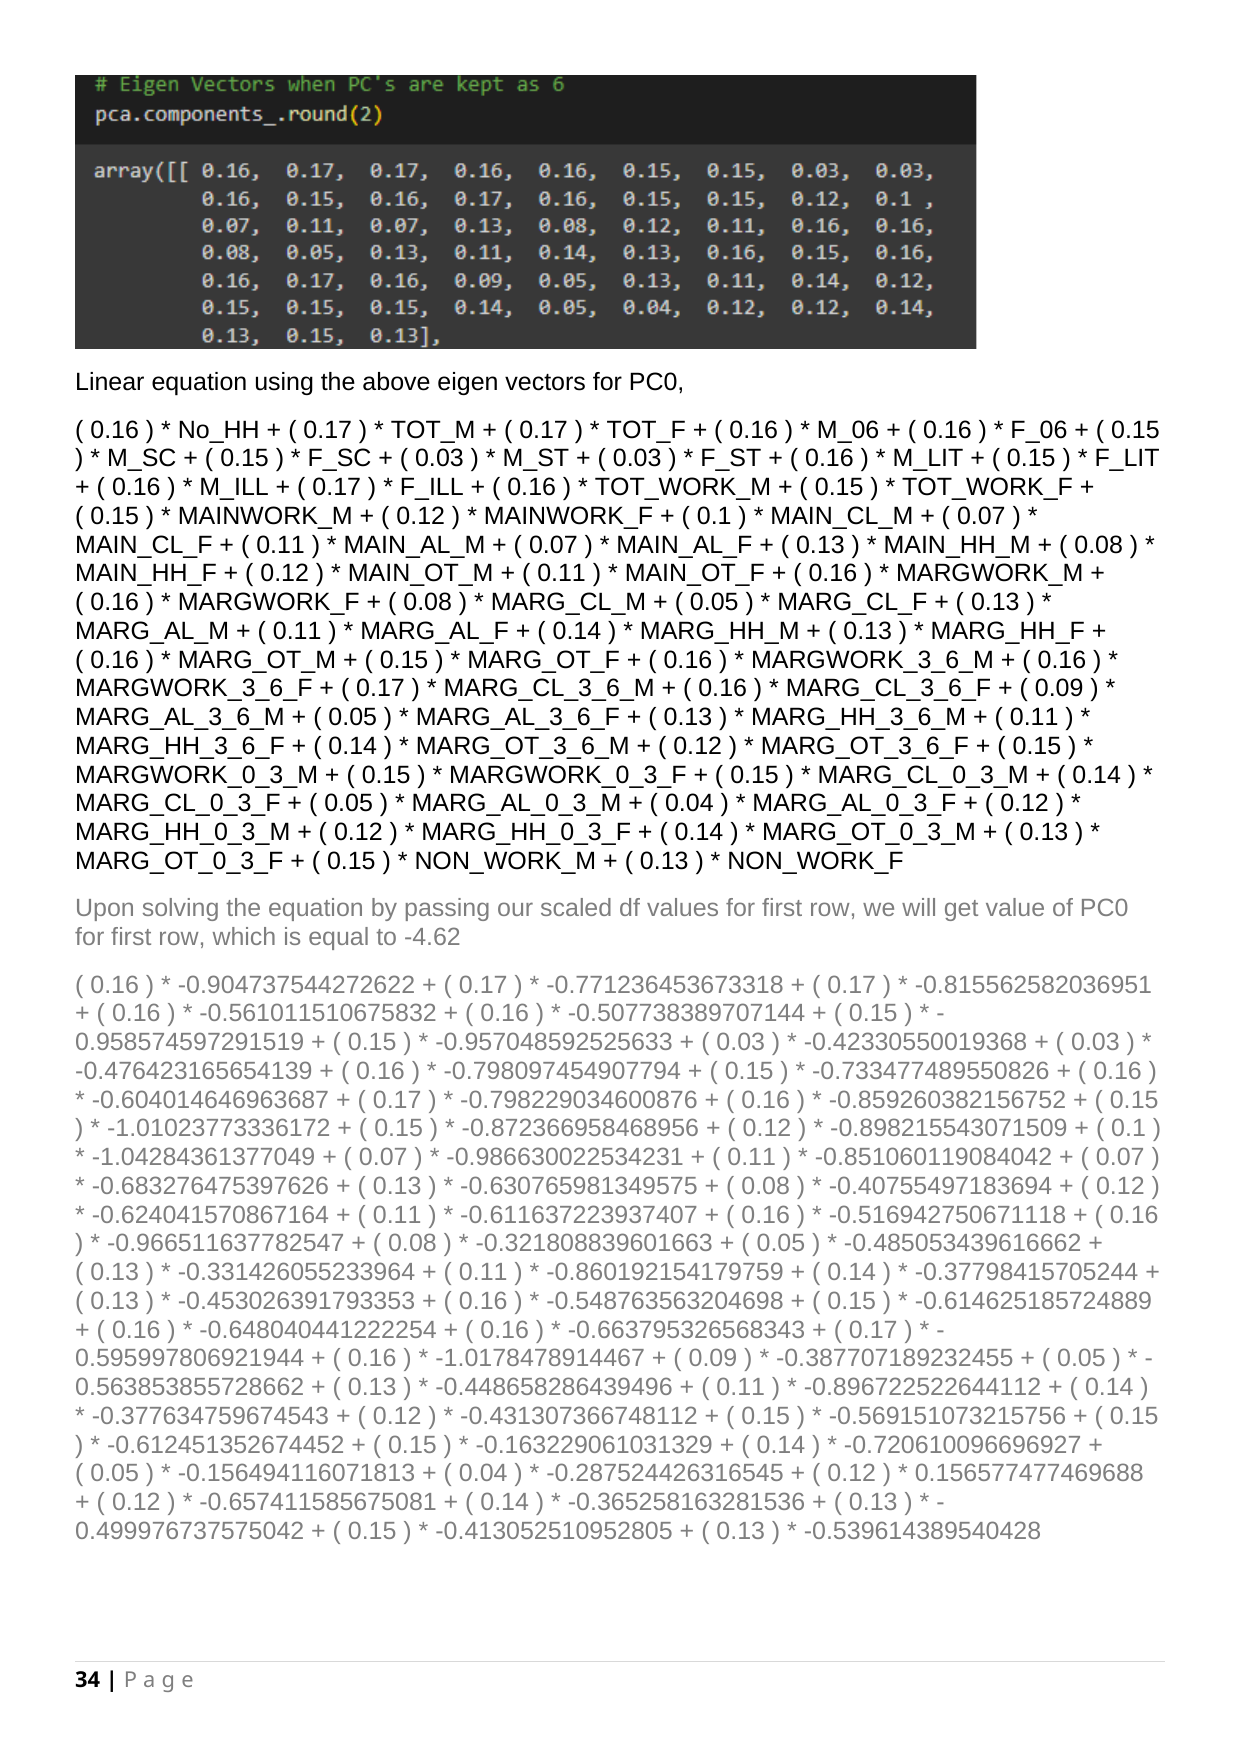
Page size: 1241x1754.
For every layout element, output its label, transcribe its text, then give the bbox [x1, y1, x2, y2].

text Linear equation using the above eigen vectors for PC0, [75, 367, 1165, 396]
picture [75, 75, 977, 349]
text ( 0.16 ) * No_HH + ( 0.17 ) * TOT_M + ( 0.17 ) * TOT_F + ( 0.16 ) * M_06 + ( 0.16 ) * F_06 + ( 0.15 ) * M_SC + ( 0.15 ) * F_SC + ( 0.03 ) * M_ST + ( 0.03 ) * F_ST + ( 0.16 ) * M_LIT + ( 0.15 ) * F_LIT + ( 0.16 ) * M_ILL + ( 0.17 ) * F_ILL + ( 0.16 ) * TOT_WORK_M + ( 0.15 ) * TOT_WORK_F + ( 0.15 ) * MAINWORK_M + ( 0.12 ) * MAINWORK_F + ( 0.1 ) * MAIN_CL_M + ( 0.07 ) * MAIN_CL_F + ( 0.11 ) * MAIN_AL_M + ( 0.07 ) * MAIN_AL_F + ( 0.13 ) * MAIN_HH_M + ( 0.08 ) * MAIN_HH_F + ( 0.12 ) * MAIN_OT_M + ( 0.11 ) * MAIN_OT_F + ( 0.16 ) * MARGWORK_M + ( 0.16 ) * MARGWORK_F + ( 0.08 ) * MARG_CL_M + ( 0.05 ) * MARG_CL_F + ( 0.13 ) * MARG_AL_M + ( 0.11 ) * MARG_AL_F + ( 0.14 ) * MARG_HH_M + ( 0.13 ) * MARG_HH_F + ( 0.16 ) * MARG_OT_M + ( 0.15 ) * MARG_OT_F + ( 0.16 ) * MARGWORK_3_6_M + ( 0.16 ) * MARGWORK_3_6_F + ( 0.17 ) * MARG_CL_3_6_M + ( 0.16 ) * MARG_CL_3_6_F + ( 0.09 ) * MARG_AL_3_6_M + ( 0.05 ) * MARG_AL_3_6_F + ( 0.13 ) * MARG_HH_3_6_M + ( 0.11 ) * MARG_HH_3_6_F + ( 0.14 ) * MARG_OT_3_6_M + ( 0.12 ) * MARG_OT_3_6_F + ( 0.15 ) * MARGWORK_0_3_M + ( 0.15 ) * MARGWORK_0_3_F + ( 0.15 ) * MARG_CL_0_3_M + ( 0.14 ) * MARG_CL_0_3_F + ( 0.05 ) * MARG_AL_0_3_M + ( 0.04 ) * MARG_AL_0_3_F + ( 0.12 ) * MARG_HH_0_3_M + ( 0.12 ) * MARG_HH_0_3_F + ( 0.14 ) * MARG_OT_0_3_M + ( 0.13 ) * MARG_OT_0_3_F + ( 0.15 ) * NON_WORK_M + ( 0.13 ) * NON_WORK_F [75, 415, 1165, 875]
text Upon solving the equation by passing our scaled df values for first row, we will get value of PC0 for first row, which is equal to -4.62 [75, 893, 1165, 951]
text ( 0.16 ) * -0.904737544272622 + ( 0.17 ) * -0.771236453673318 + ( 0.17 ) * -0.815562582036951 + ( 0.16 ) * -0.561011510675832 + ( 0.16 ) * -0.507738389707144 + ( 0.15 ) * -0.958574597291519 + ( 0.15 ) * -0.957048592525633 + ( 0.03 ) * -0.42330550019368 + ( 0.03 ) * -0.476423165654139 + ( 0.16 ) * -0.798097454907794 + ( 0.15 ) * -0.733477489550826 + ( 0.16 ) * -0.604014646963687 + ( 0.17 ) * -0.798229034600876 + ( 0.16 ) * -0.859260382156752 + ( 0.15 ) * -1.01023773336172 + ( 0.15 ) * -0.872366958468956 + ( 0.12 ) * -0.898215543071509 + ( 0.1 ) * -1.04284361377049 + ( 0.07 ) * -0.986630022534231 + ( 0.11 ) * -0.851060119084042 + ( 0.07 ) * -0.683276475397626 + ( 0.13 ) * -0.630765981349575 + ( 0.08 ) * -0.40755497183694 + ( 0.12 ) * -0.624041570867164 + ( 0.11 ) * -0.611637223937407 + ( 0.16 ) * -0.516942750671118 + ( 0.16 ) * -0.966511637782547 + ( 0.08 ) * -0.321808839601663 + ( 0.05 ) * -0.485053439616662 + ( 0.13 ) * -0.331426055233964 + ( 0.11 ) * -0.860192154179759 + ( 0.14 ) * -0.37798415705244 + ( 0.13 ) * -0.453026391793353 + ( 0.16 ) * -0.548763563204698 + ( 0.15 ) * -0.614625185724889 + ( 0.16 ) * -0.648040441222254 + ( 0.16 ) * -0.663795326568343 + ( 0.17 ) * -0.595997806921944 + ( 0.16 ) * -1.0178478914467 + ( 0.09 ) * -0.387707189232455 + ( 0.05 ) * -0.563853855728662 + ( 0.13 ) * -0.448658286439496 + ( 0.11 ) * -0.896722522644112 + ( 0.14 ) * -0.377634759674543 + ( 0.12 ) * -0.431307366748112 + ( 0.15 ) * -0.569151073215756 + ( 0.15 ) * -0.612451352674452 + ( 0.15 ) * -0.163229061031329 + ( 0.14 ) * -0.720610096696927 + ( 0.05 ) * -0.156494116071813 + ( 0.04 ) * -0.287524426316545 + ( 0.12 ) * 0.156577477469688 + ( 0.12 ) * -0.657411585675081 + ( 0.14 ) * -0.365258163281536 + ( 0.13 ) * -0.499976737575042 + ( 0.15 ) * -0.413052510952805 + ( 0.13 ) * -0.539614389540428 [75, 970, 1165, 1545]
